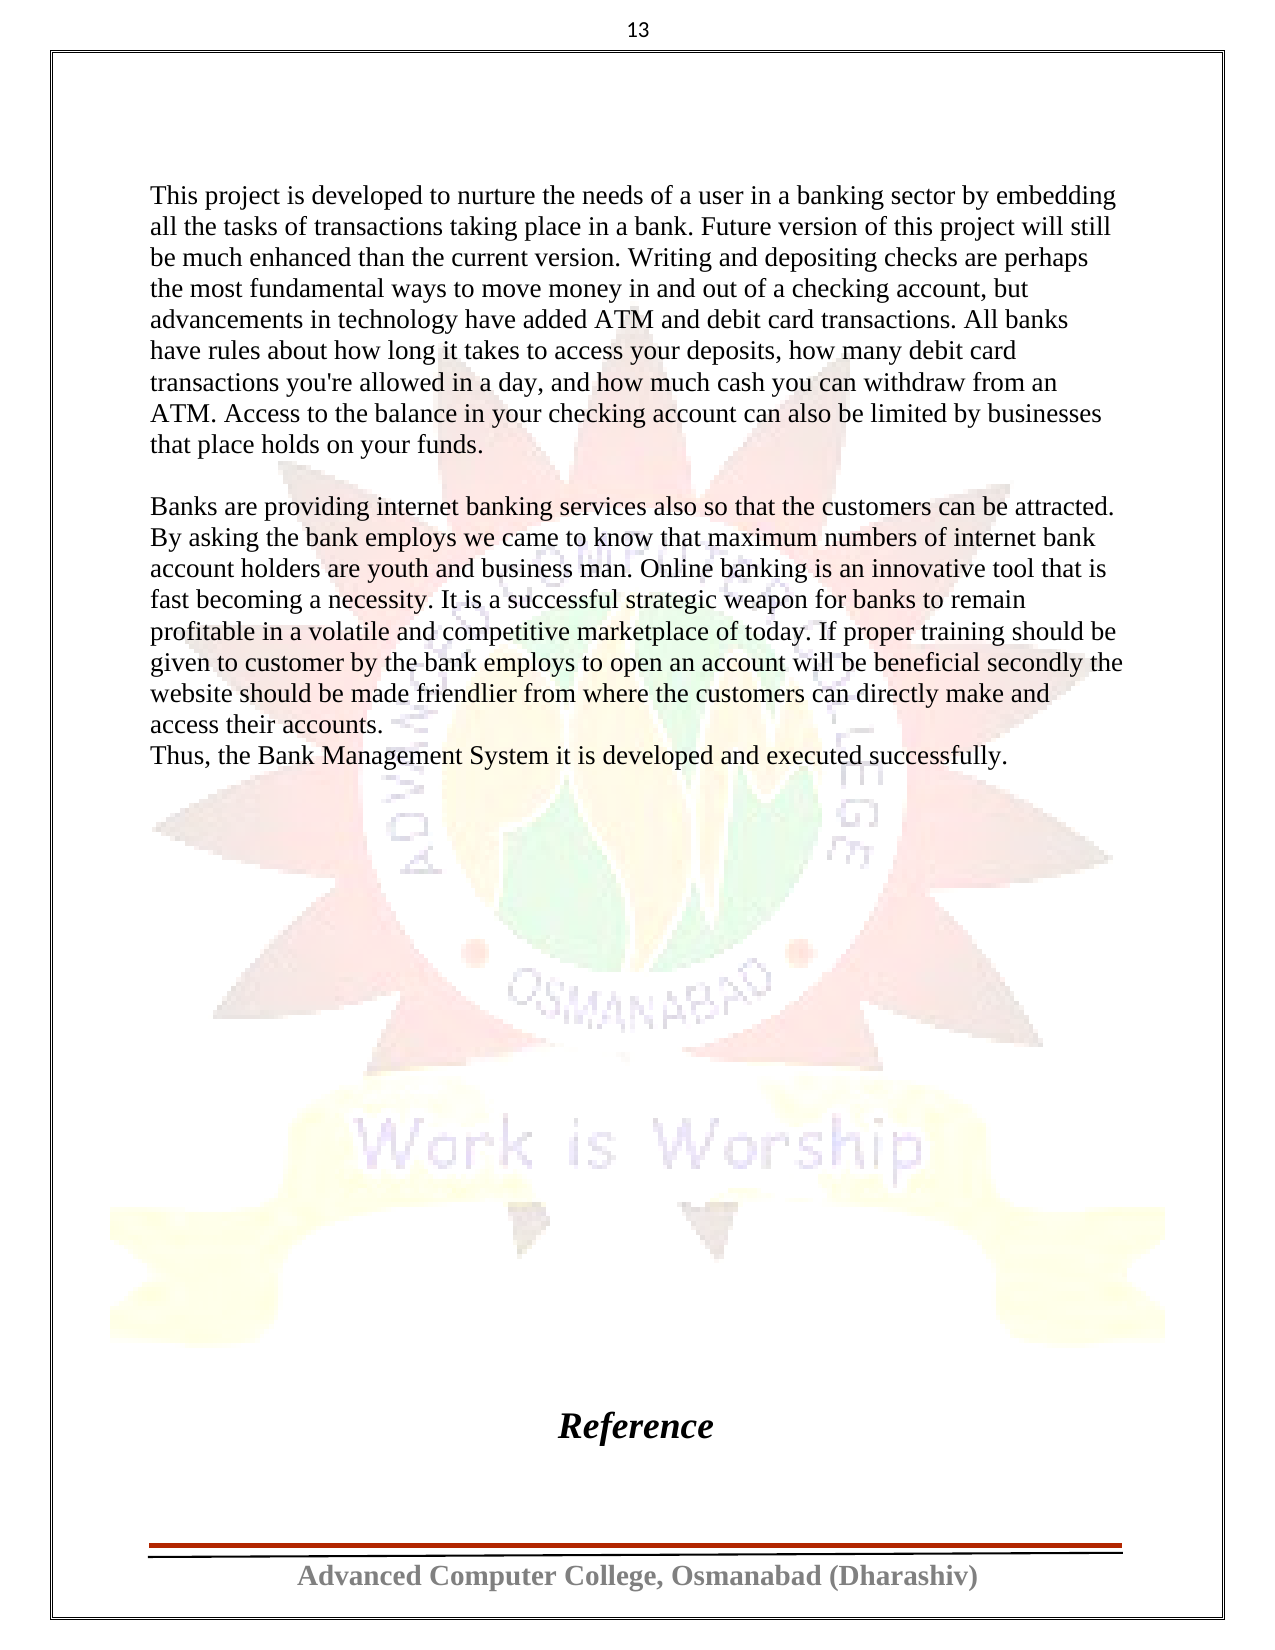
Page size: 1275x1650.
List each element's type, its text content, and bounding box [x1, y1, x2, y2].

text Banks are providing internet banking services also so that the customers can be attracted. By asking the bank employs we came to know that maximum numbers of internet bank account holders are youth and business man. Online banking is an innovative tool that is fast becoming a necessity. It is a successful strategic weapon for banks to remain profitable in a volatile and competitive marketplace of today. If proper training should be given to customer by the bank employs to open an account will be beneficial secondly the website should be made friendlier from where the customers can directly make and access their accounts. [150, 490, 1125, 739]
text Thus, the Bank Management System it is developed and executed successfully. [150, 739, 1125, 771]
text Reference [150, 1403, 1125, 1446]
text This project is developed to nurture the needs of a user in a banking sector by embedding all the tasks of transactions taking place in a bank. Future version of this project will still be much enhanced than the current version. Writing and depositing checks are perhaps the most fundamental ways to move money in and out of a checking account, but advancements in technology have added ATM and debit card transactions. All banks have rules about how long it takes to access your deposits, how many debit card transactions you're allowed in a day, and how much cash you can withdraw from an ATM. Access to the balance in your checking account can also be limited by businesses that place holds on your funds. [150, 179, 1125, 459]
